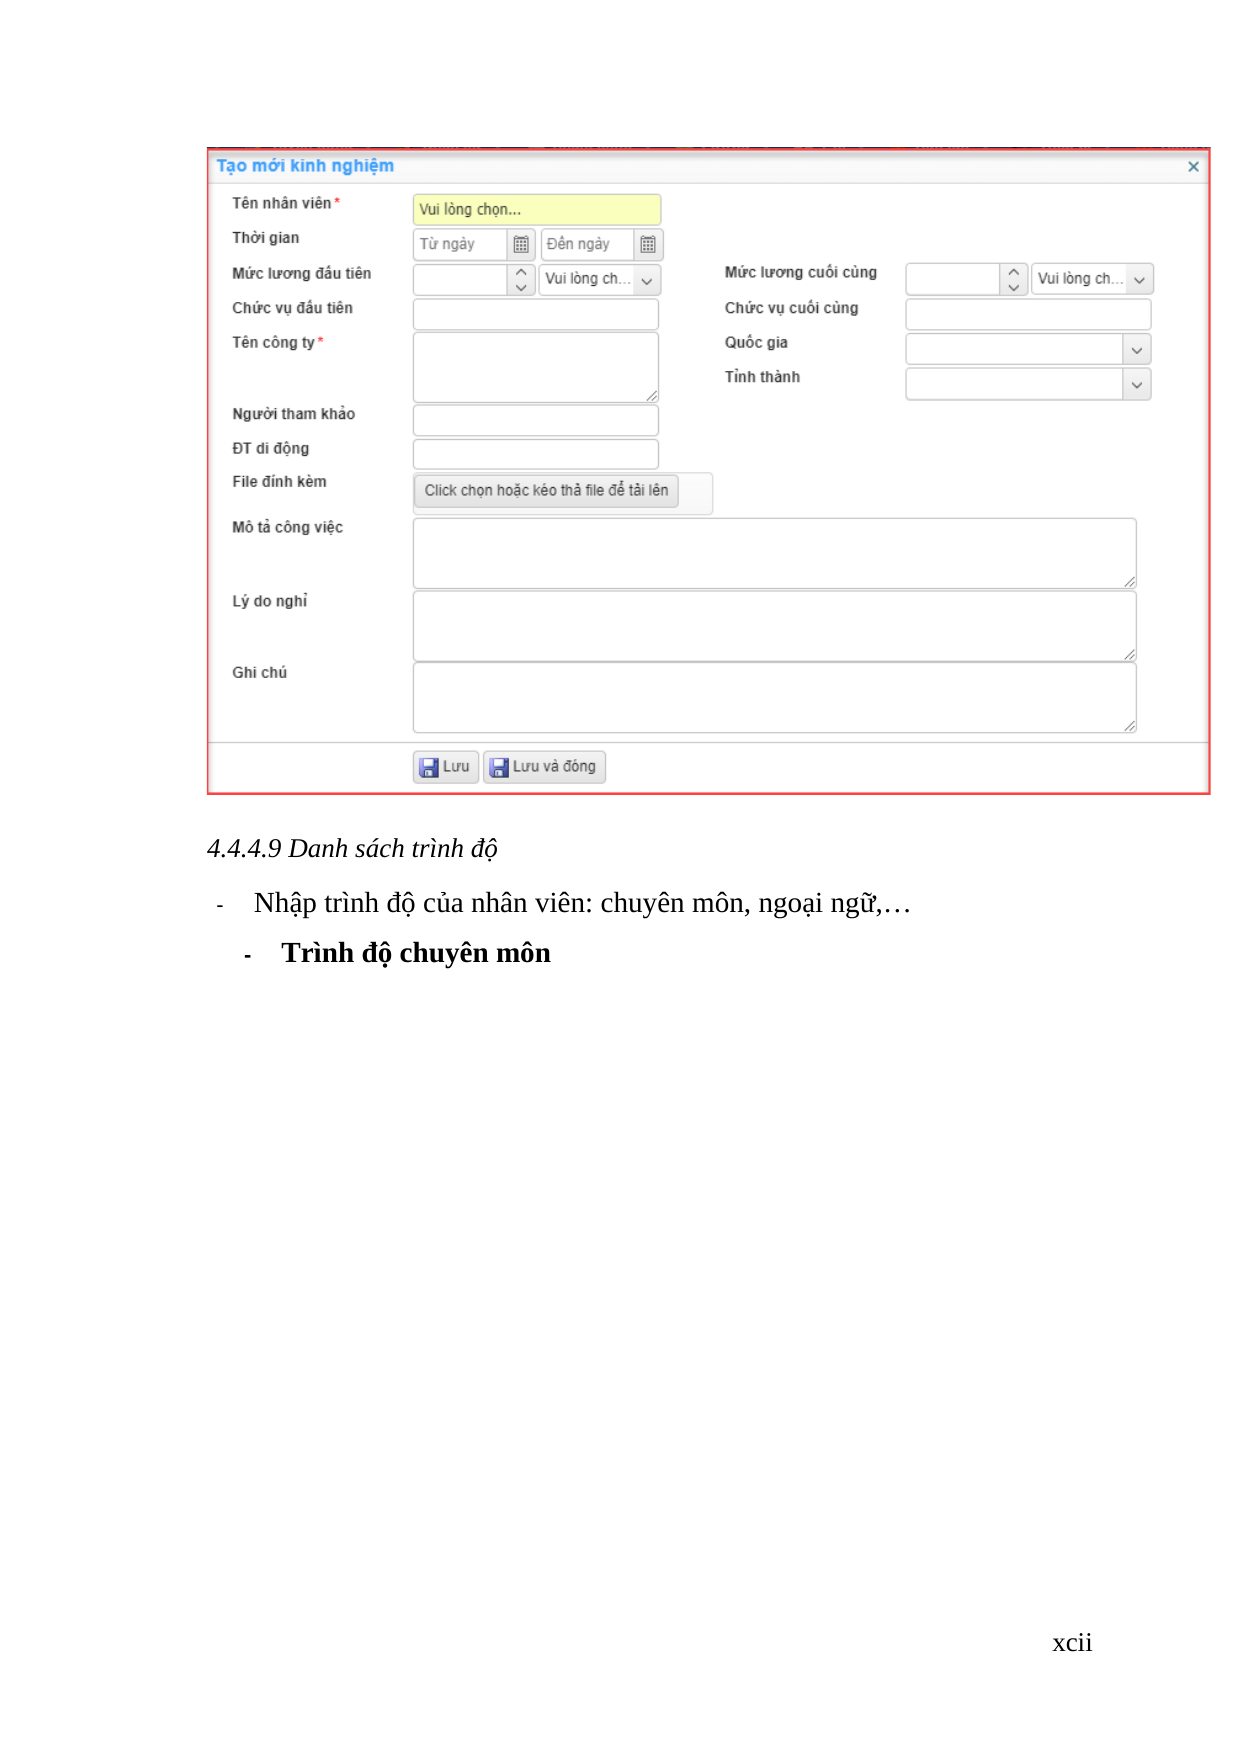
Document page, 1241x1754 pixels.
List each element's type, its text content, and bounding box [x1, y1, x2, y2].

picture [206, 147, 1211, 795]
list Nhập trình độ của nhân viên: chuyên môn, ngoại ngữ,… [216, 885, 1092, 918]
list Trình độ chuyên môn [244, 935, 1092, 969]
subtitle 4.4.4.9 Danh sách trình độ [207, 832, 1092, 863]
